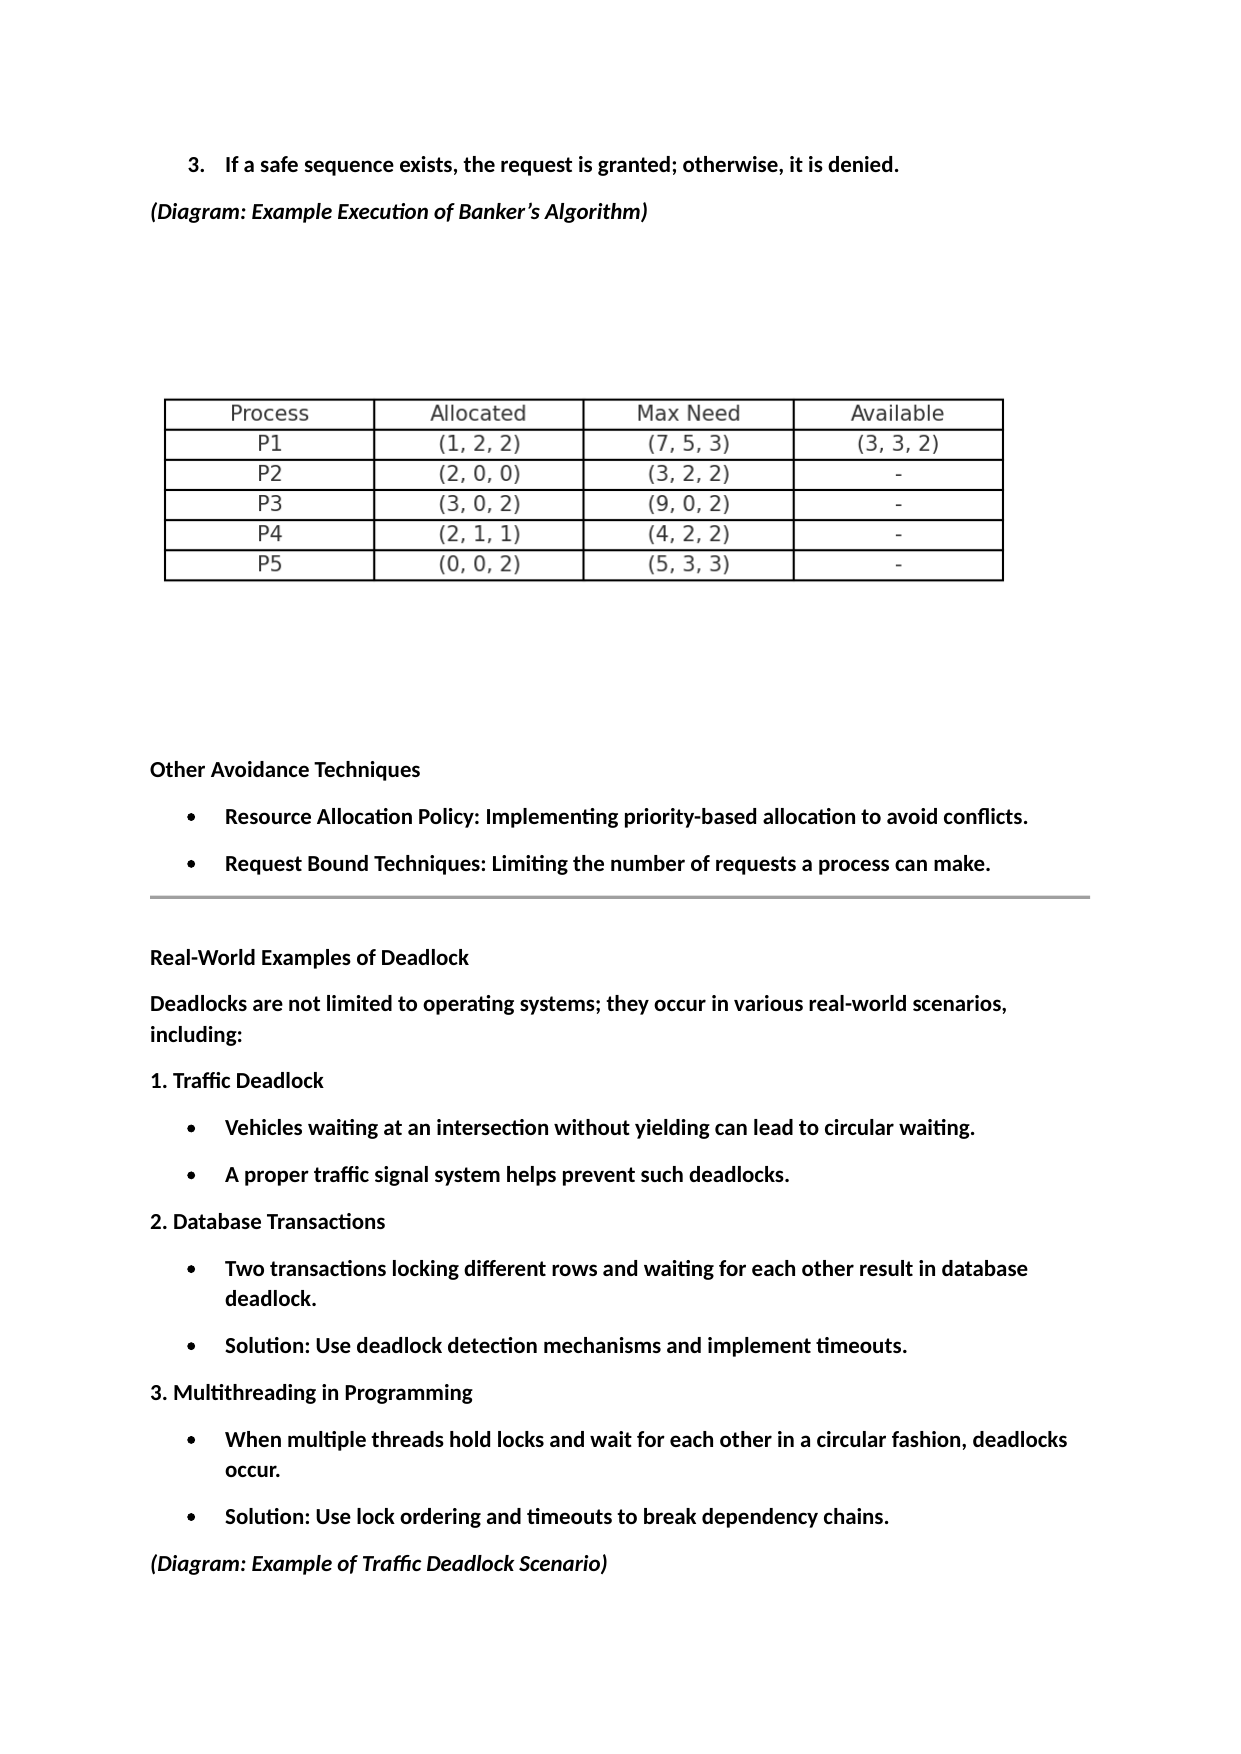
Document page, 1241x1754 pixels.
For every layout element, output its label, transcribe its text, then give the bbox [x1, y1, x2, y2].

list Resource Allocation Policy: Implementing priority-based allocation to avoid conflicts. [187, 802, 1090, 830]
list Request Bound Techniques: Limiting the number of requests a process can make. [187, 849, 1090, 877]
list A proper traffic signal system helps prevent such deadlocks. [187, 1160, 1090, 1188]
list Solution: Use lock ordering and timeouts to break dependency chains. [187, 1502, 1090, 1530]
text (Diagram: Example of Traffic Deadlock Scenario) [150, 1549, 1090, 1577]
text 3. Multithreading in Programming [150, 1378, 1090, 1406]
list If a safe sequence exists, the request is granted; otherwise, it is denied. [187, 150, 1090, 178]
list Solution: Use deadlock detection mechanisms and implement timeouts. [187, 1331, 1090, 1359]
picture [150, 243, 1017, 737]
text Real-World Examples of Deadlock [150, 943, 1090, 971]
text Other Avoidance Techniques [150, 755, 1090, 783]
list When multiple threads hold locks and wait for each other in a circular fashion, deadlocks occur. [187, 1425, 1090, 1483]
text (Diagram: Example Execution of Banker’s Algorithm) [150, 197, 1090, 225]
text 1. Traffic Deadlock [150, 1067, 1090, 1094]
list Two transactions locking different rows and waiting for each other result in database deadlock. [187, 1254, 1090, 1312]
text Deadlocks are not limited to operating systems; they occur in various real-world scenarios, including: [150, 989, 1090, 1048]
text 2. Database Transactions [150, 1207, 1090, 1235]
list Vehicles waiting at an intersection without yielding can lead to circular waiting. [187, 1113, 1090, 1141]
